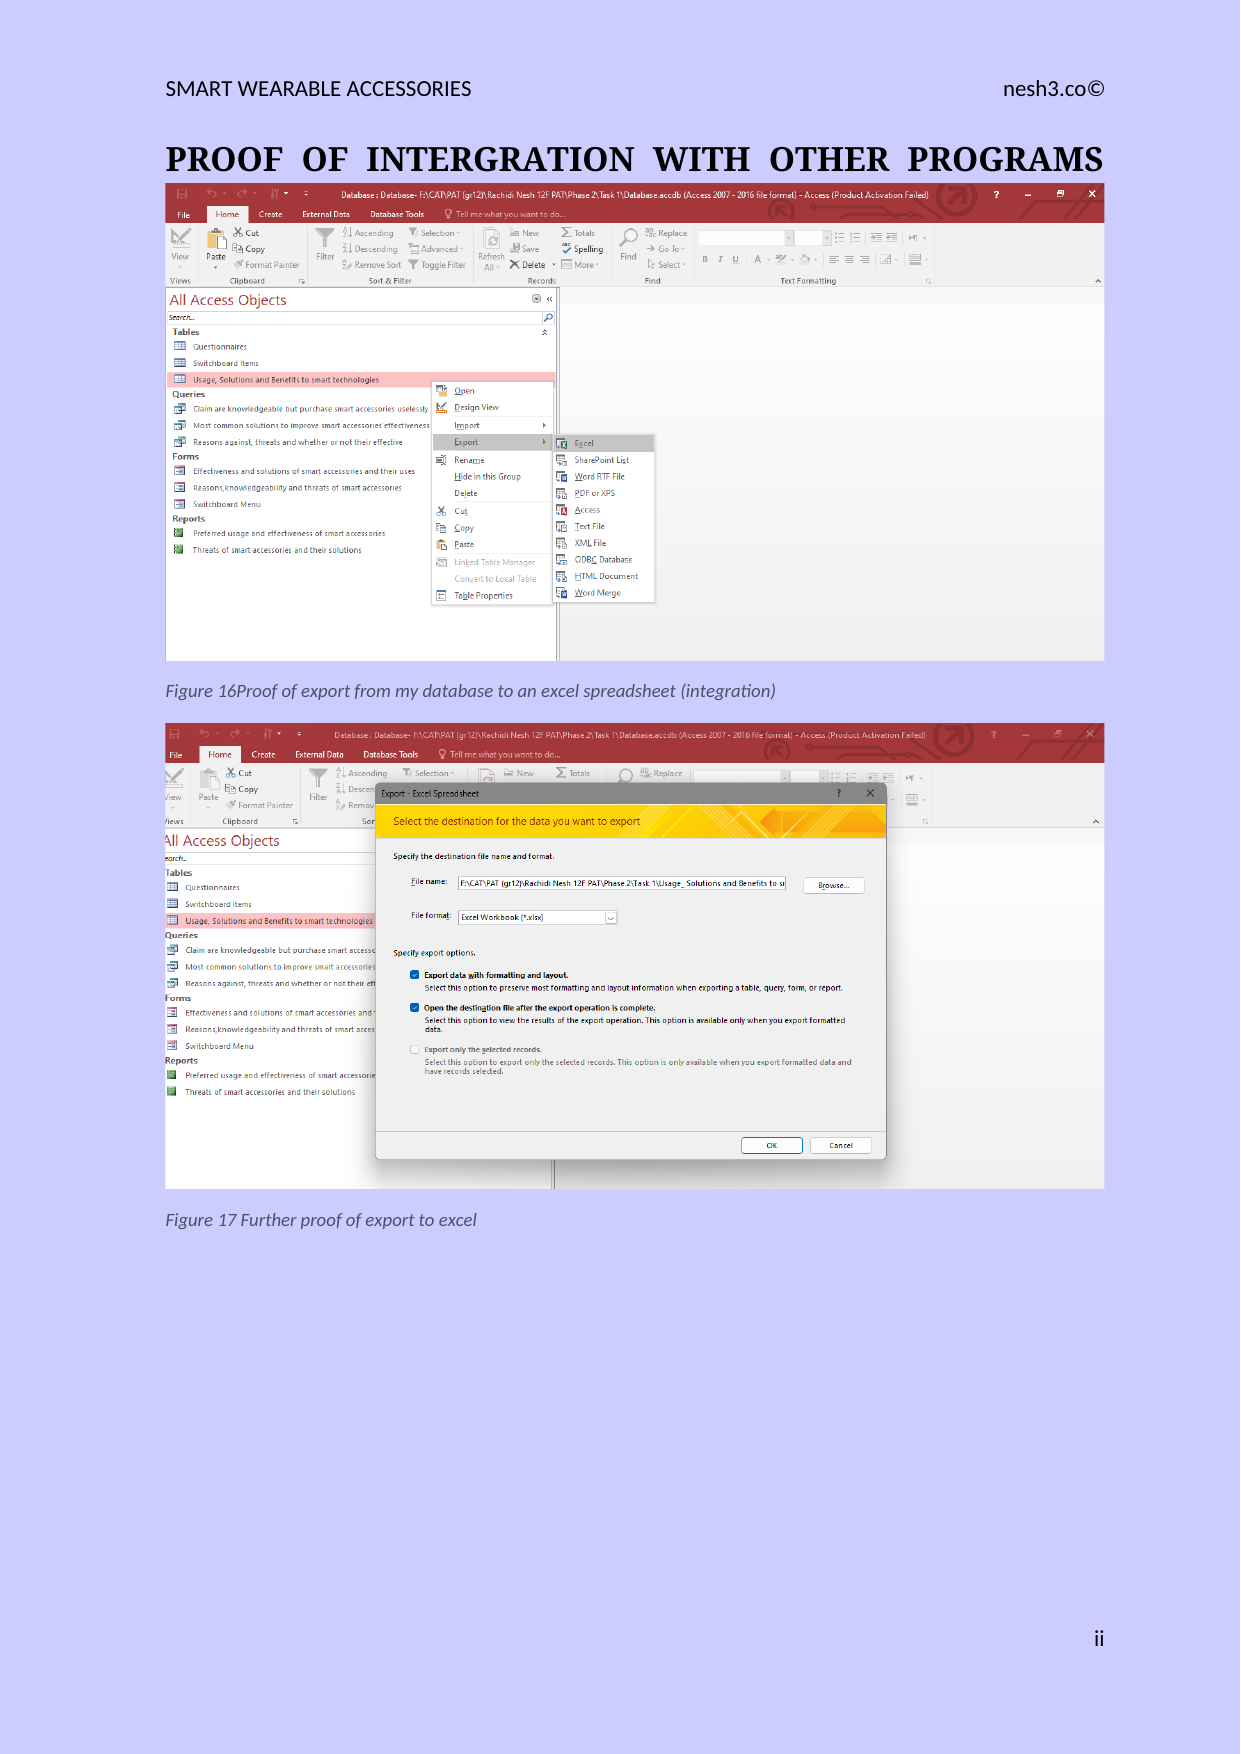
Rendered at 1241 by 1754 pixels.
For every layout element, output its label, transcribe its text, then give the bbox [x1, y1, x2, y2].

picture [165, 183, 1105, 661]
picture [165, 723, 1105, 1189]
text PROOF OF INTERGRATION WITH OTHER PROGRAMS [165, 136, 1104, 183]
